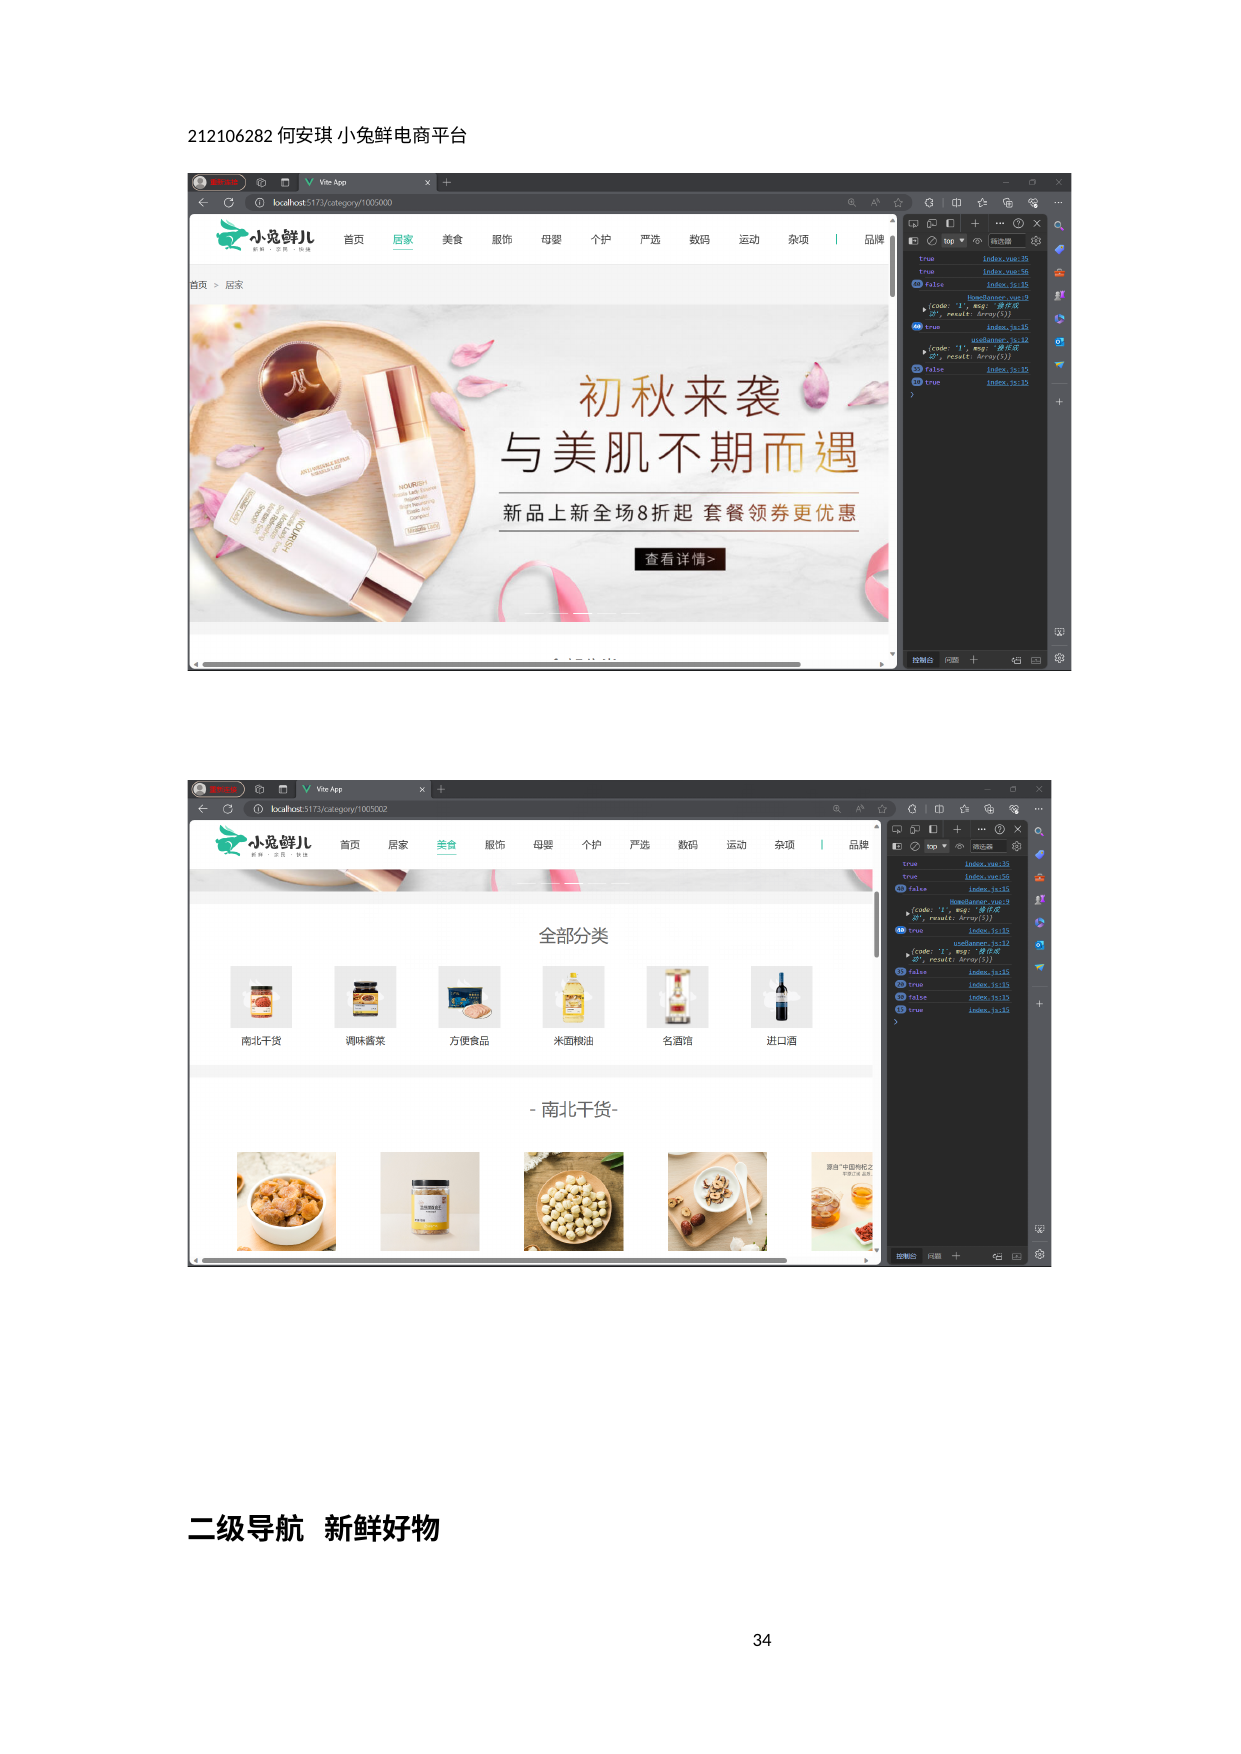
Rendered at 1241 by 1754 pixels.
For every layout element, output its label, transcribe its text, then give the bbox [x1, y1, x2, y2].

picture [187, 780, 1052, 1267]
picture [187, 173, 1072, 671]
list 二级导航 新鲜好物 [187, 1494, 1053, 1559]
